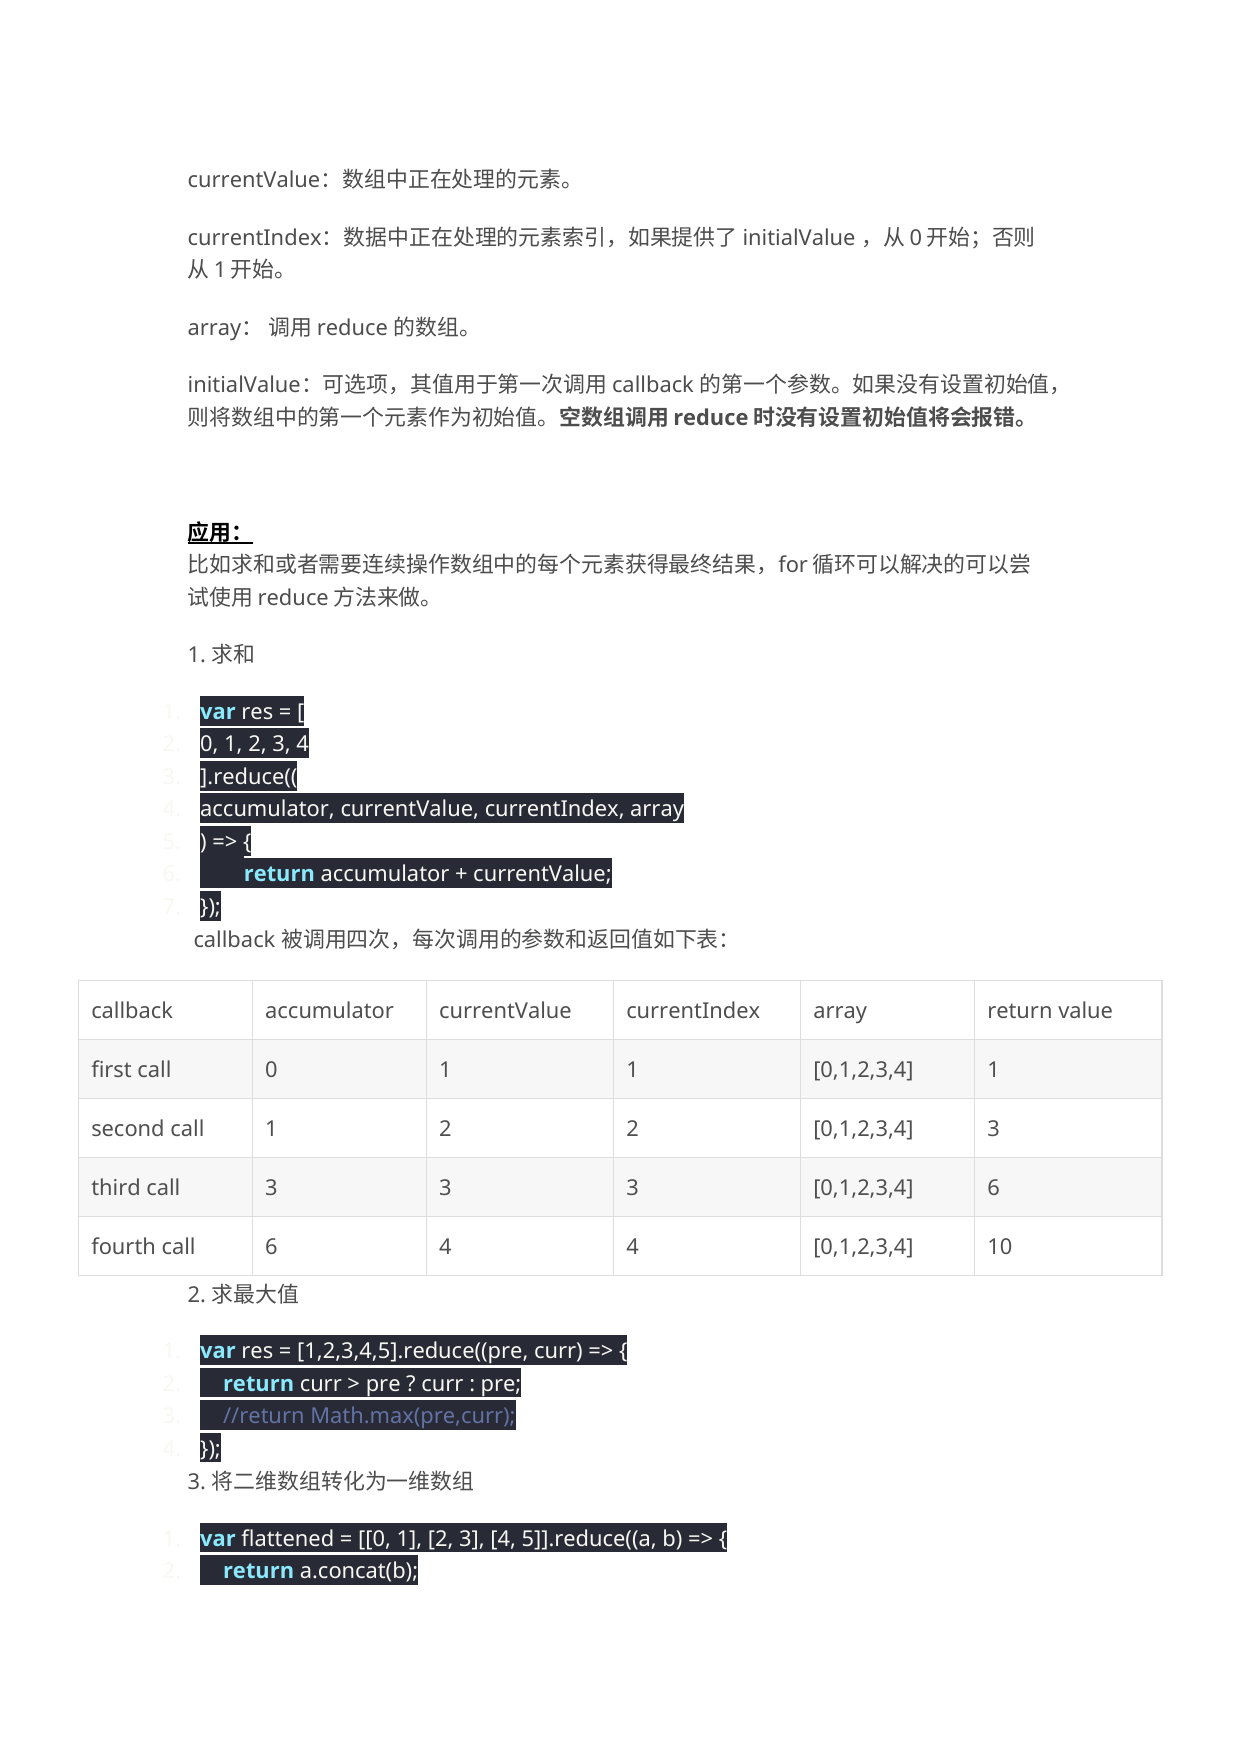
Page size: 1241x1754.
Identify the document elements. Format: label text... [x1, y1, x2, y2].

text callback 被调用四次，每次调用的参数和返回值如下表： [187, 922, 1053, 954]
text 2. 求最大值 [187, 1276, 1053, 1309]
table_cell 1 [253, 1099, 426, 1157]
table_header accumulator [253, 981, 426, 1038]
table_header currentIndex [614, 981, 800, 1038]
table_header array [801, 981, 974, 1038]
table_cell 6 [253, 1217, 426, 1275]
list //return Math.max(pre,curr); [162, 1399, 1053, 1431]
text currentIndex：数据中正在处理的元素索引，如果提供了 initialValue ，从0开始；否则从1开始。 [187, 219, 1053, 284]
text 应用： [187, 514, 1053, 547]
table_cell [0,1,2,3,4] [801, 1217, 974, 1275]
table_cell 0 [253, 1040, 426, 1098]
list ].reduce(( [162, 759, 1053, 792]
table_cell 6 [975, 1158, 1161, 1216]
table_cell 1 [427, 1040, 613, 1098]
table_header currentValue [427, 981, 613, 1038]
list accumulator, currentValue, currentIndex, array [162, 792, 1053, 824]
text 比如求和或者需要连续操作数组中的每个元素获得最终结果，for循环可以解决的可以尝试使用reduce方法来做。 [187, 547, 1053, 612]
table_cell 4 [427, 1217, 613, 1275]
list }); [162, 1431, 1053, 1464]
list return accumulator + currentValue; [162, 857, 1053, 889]
text 1. 求和 [187, 637, 1053, 669]
table_cell 3 [614, 1158, 800, 1216]
list ) => { [162, 824, 1053, 857]
text array： 调用 reduce 的数组。 [187, 309, 1053, 342]
table_cell 1 [975, 1040, 1161, 1098]
list 0, 1, 2, 3, 4 [162, 727, 1053, 759]
table_cell third call [79, 1158, 252, 1216]
table_cell [0,1,2,3,4] [801, 1040, 974, 1098]
table_cell 3 [253, 1158, 426, 1216]
table_cell second call [79, 1099, 252, 1157]
list }); [162, 889, 1053, 922]
text currentValue：数组中正在处理的元素。 [187, 162, 1053, 194]
table_cell [0,1,2,3,4] [801, 1158, 974, 1216]
text initialValue：可选项，其值用于第一次调用 callback 的第一个参数。如果没有设置初始值，则将数组中的第一个元素作为初始值。空数组调用reduce时没有设置初始值将会报错。 [187, 367, 1053, 432]
table_cell 1 [614, 1040, 800, 1098]
table_header return value [975, 981, 1161, 1038]
table_cell 3 [975, 1099, 1161, 1157]
table_cell 4 [614, 1217, 800, 1275]
table_header callback [79, 981, 252, 1038]
list var res = [ [162, 694, 1053, 727]
table_cell fourth call [79, 1217, 252, 1275]
list return a.concat(b); [162, 1554, 1053, 1586]
table_cell 2 [427, 1099, 613, 1157]
list return curr > pre ? curr : pre; [162, 1366, 1053, 1399]
table_cell 3 [427, 1158, 613, 1216]
table_cell 2 [614, 1099, 800, 1157]
list var flattened = [[0, 1], [2, 3], [4, 5]].reduce((a, b) => { [162, 1521, 1053, 1554]
table_cell first call [79, 1040, 252, 1098]
list var res = [1,2,3,4,5].reduce((pre, curr) => { [162, 1334, 1053, 1366]
table_cell [0,1,2,3,4] [801, 1099, 974, 1157]
text 3. 将二维数组转化为一维数组 [187, 1464, 1053, 1496]
table_cell 10 [975, 1217, 1161, 1275]
